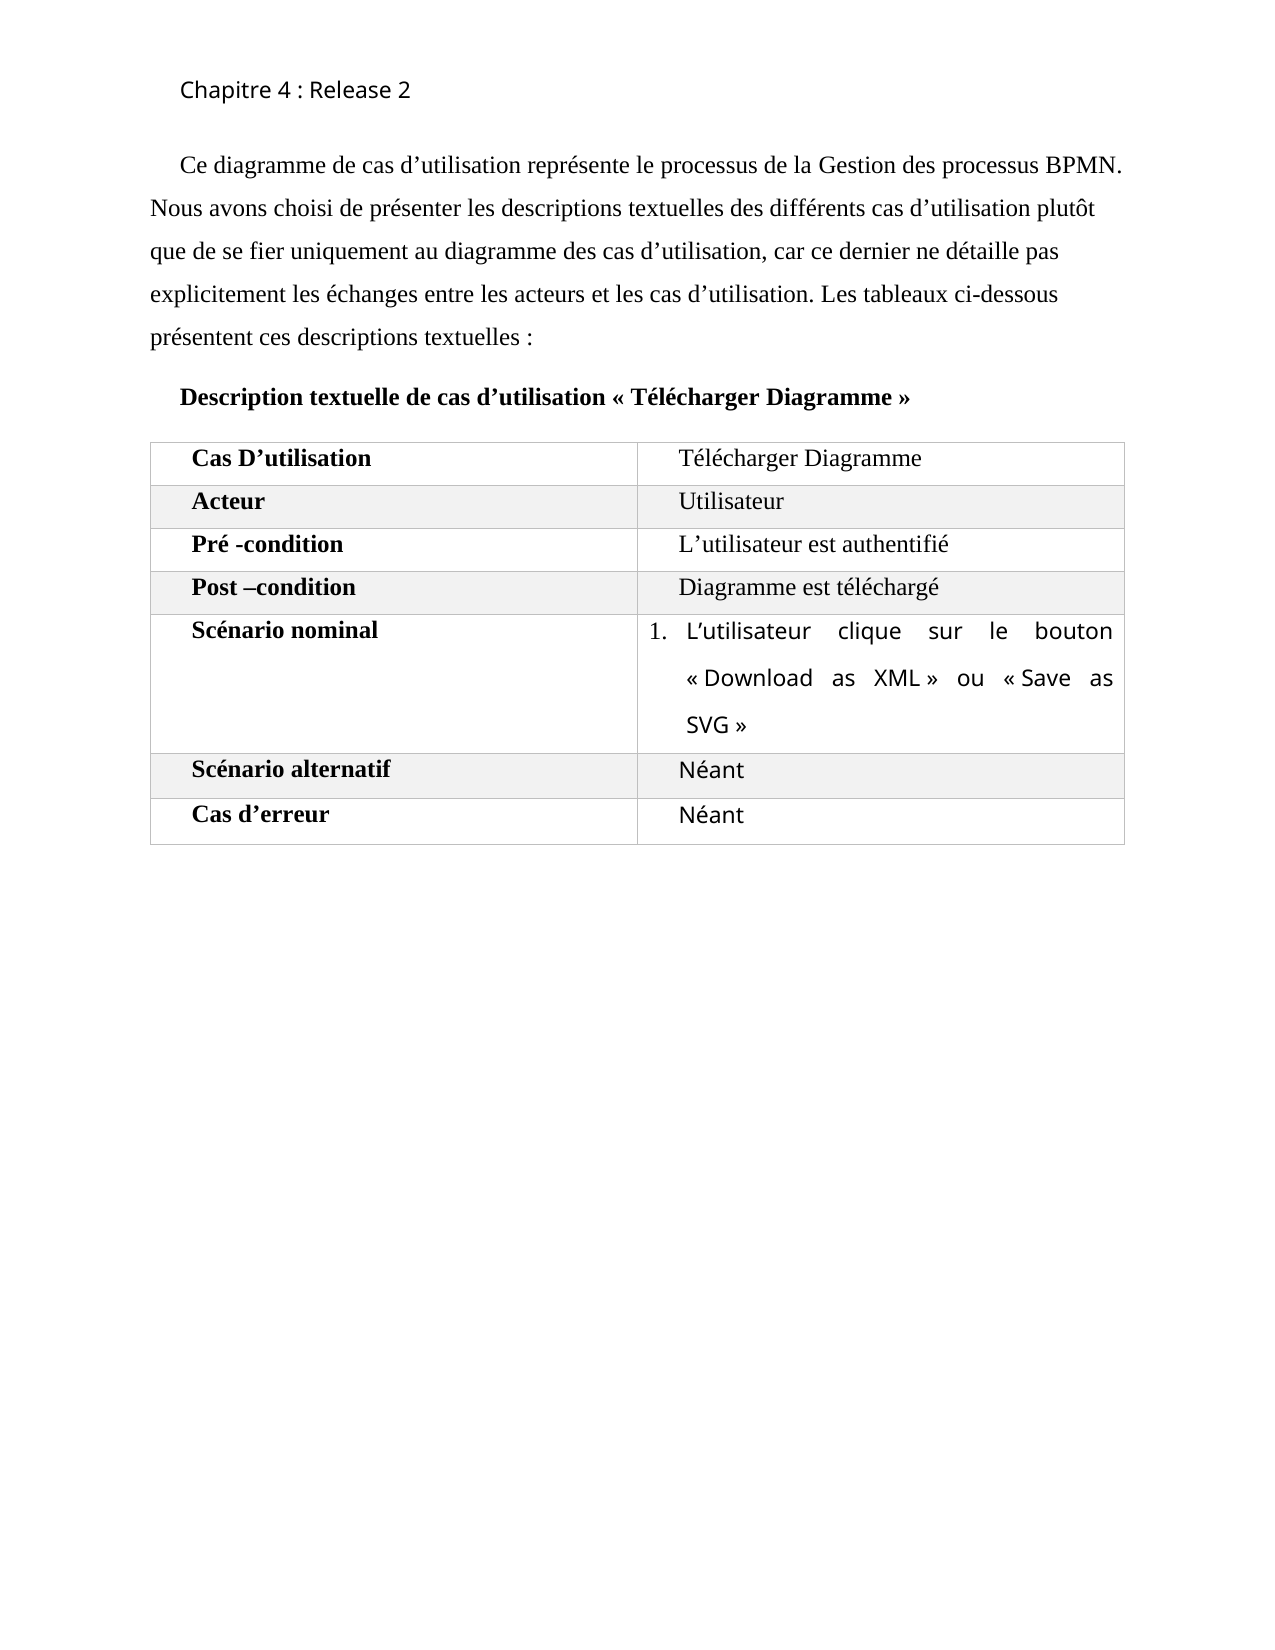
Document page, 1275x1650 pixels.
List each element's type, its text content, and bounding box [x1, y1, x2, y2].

table_cell Cas d’erreur [151, 799, 637, 844]
table_cell L’utilisateur est authentifié [638, 529, 1124, 571]
table_cell Diagramme est téléchargé [638, 572, 1124, 614]
text Ce diagramme de cas d’utilisation représente le processus de la Gestion des processus BPMN. Nous avons choisi de présenter les descriptions textuelles des différents cas d’utilisation plutôt que de se fier uniquement au diagramme des cas d’utilisation, car ce dernier ne détaille pas explicitement les échanges entre les acteurs et les cas d’utilisation. Les tableaux ci-dessous présentent ces descriptions textuelles : [150, 150, 1125, 351]
table_cell Post –condition [151, 572, 637, 614]
text Description textuelle de cas d’utilisation « Télécharger Diagramme » [150, 382, 1125, 411]
table_header Télécharger Diagramme [638, 443, 1124, 485]
table_cell L’utilisateur clique sur le bouton « Download as XML » ou « Save as SVG » [638, 615, 1124, 753]
table_cell Scénario nominal [151, 615, 637, 753]
table_cell Acteur [151, 486, 637, 528]
table_cell Néant [638, 754, 1124, 798]
table_cell Pré -condition [151, 529, 637, 571]
table_cell Néant [638, 799, 1124, 844]
table_header Cas D’utilisation [151, 443, 637, 485]
table_cell Utilisateur [638, 486, 1124, 528]
table_cell Scénario alternatif [151, 754, 637, 798]
